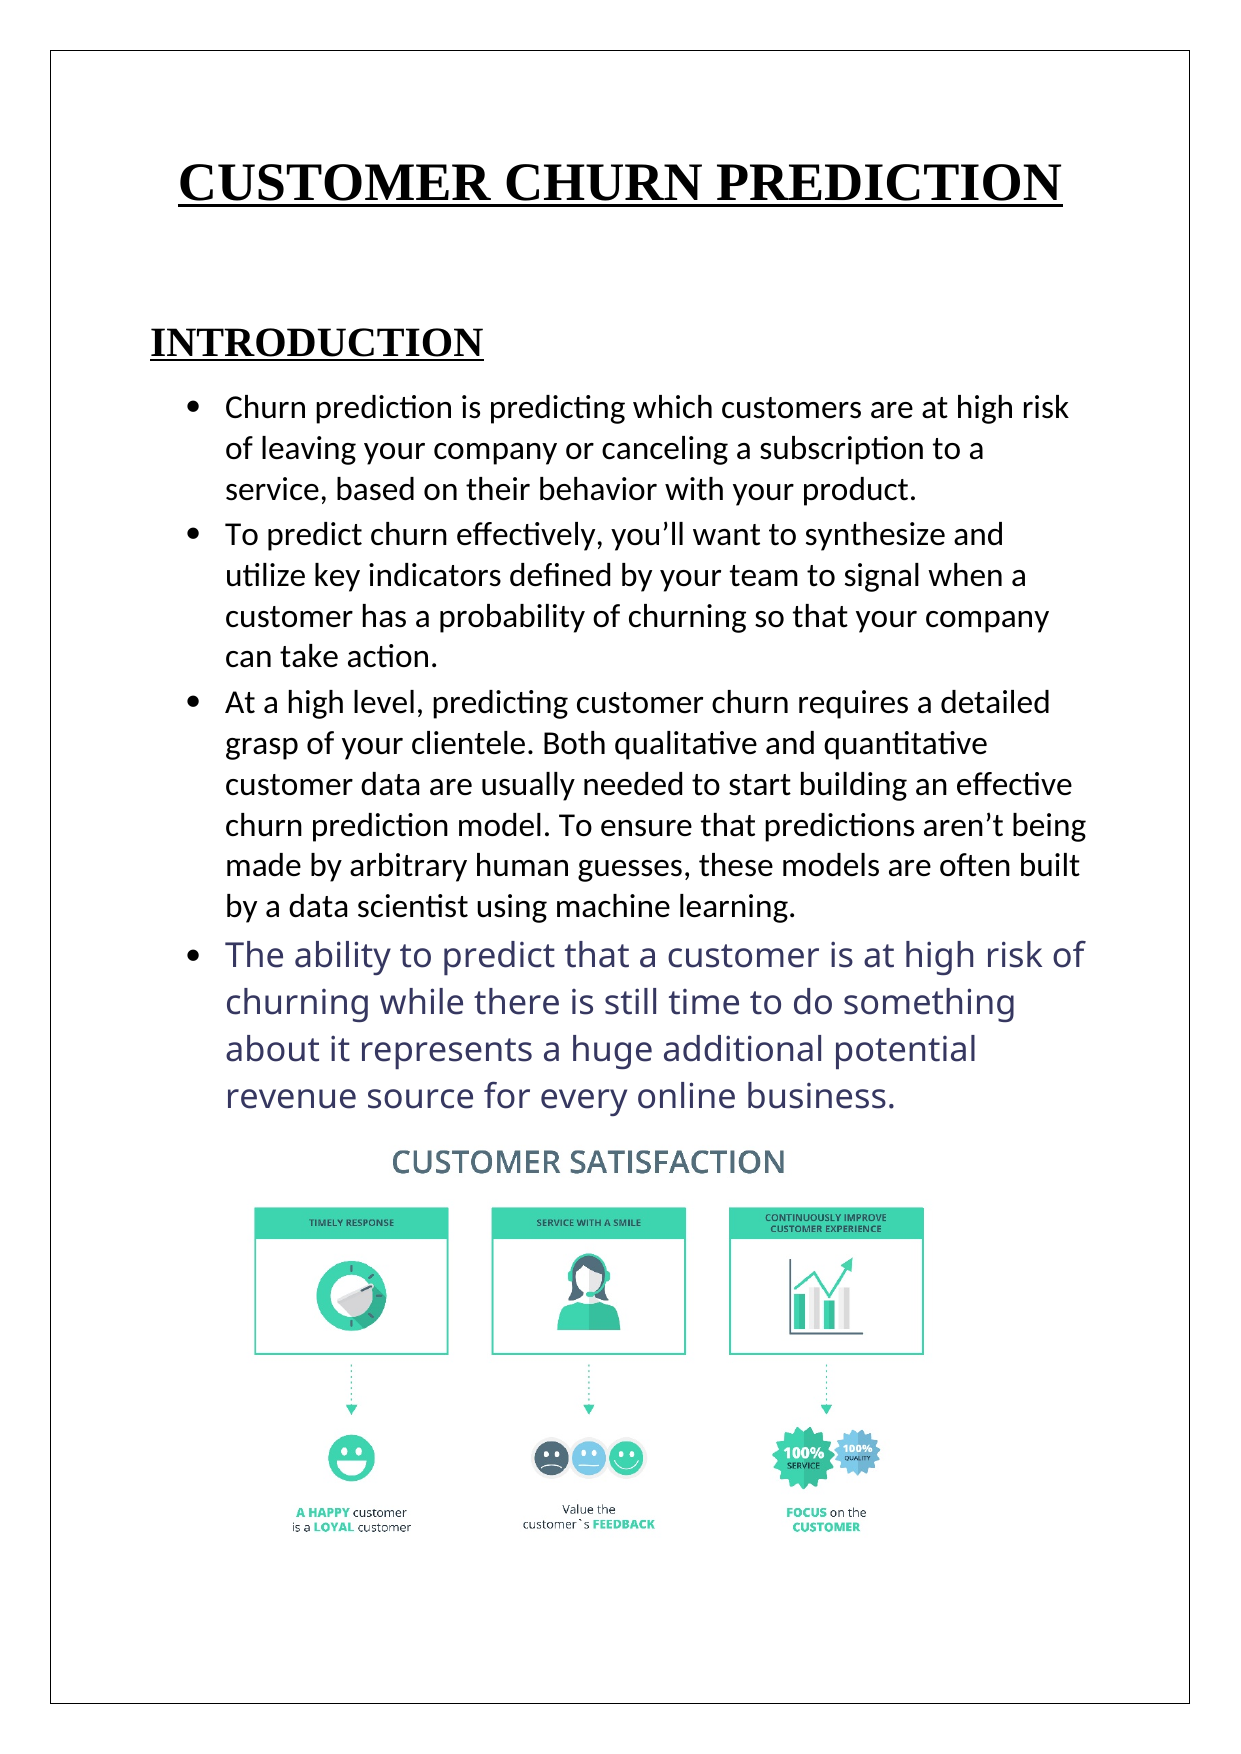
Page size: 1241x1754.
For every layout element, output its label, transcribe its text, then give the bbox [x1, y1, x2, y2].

list The ability to predict that a customer is at high risk of churning while there is still time to do something about it represents a huge additional potential revenue source for every online business. [187, 931, 1090, 1118]
list Churn prediction is predicting which customers are at high risk of leaving your company or canceling a subscription to a service, based on their behavior with your product. [187, 386, 1090, 508]
list At a high level, predicting customer churn requires a detailed grasp of your clientele. Both qualitative and quantitative customer data are usually needed to start building an effective churn prediction model. To ensure that predictions aren’t being made by arbitrary human guesses, these models are often built by a data scientist using machine learning. [187, 681, 1090, 926]
text INTRODUCTION [150, 318, 1090, 366]
list To predict churn effectively, you’ll want to synthesize and utilize key indicators defined by your team to signal when a customer has a probability of churning so that your company can take action. [187, 513, 1090, 676]
text CUSTOMER CHURN PREDICTION [150, 150, 1090, 212]
picture [225, 1123, 952, 1548]
